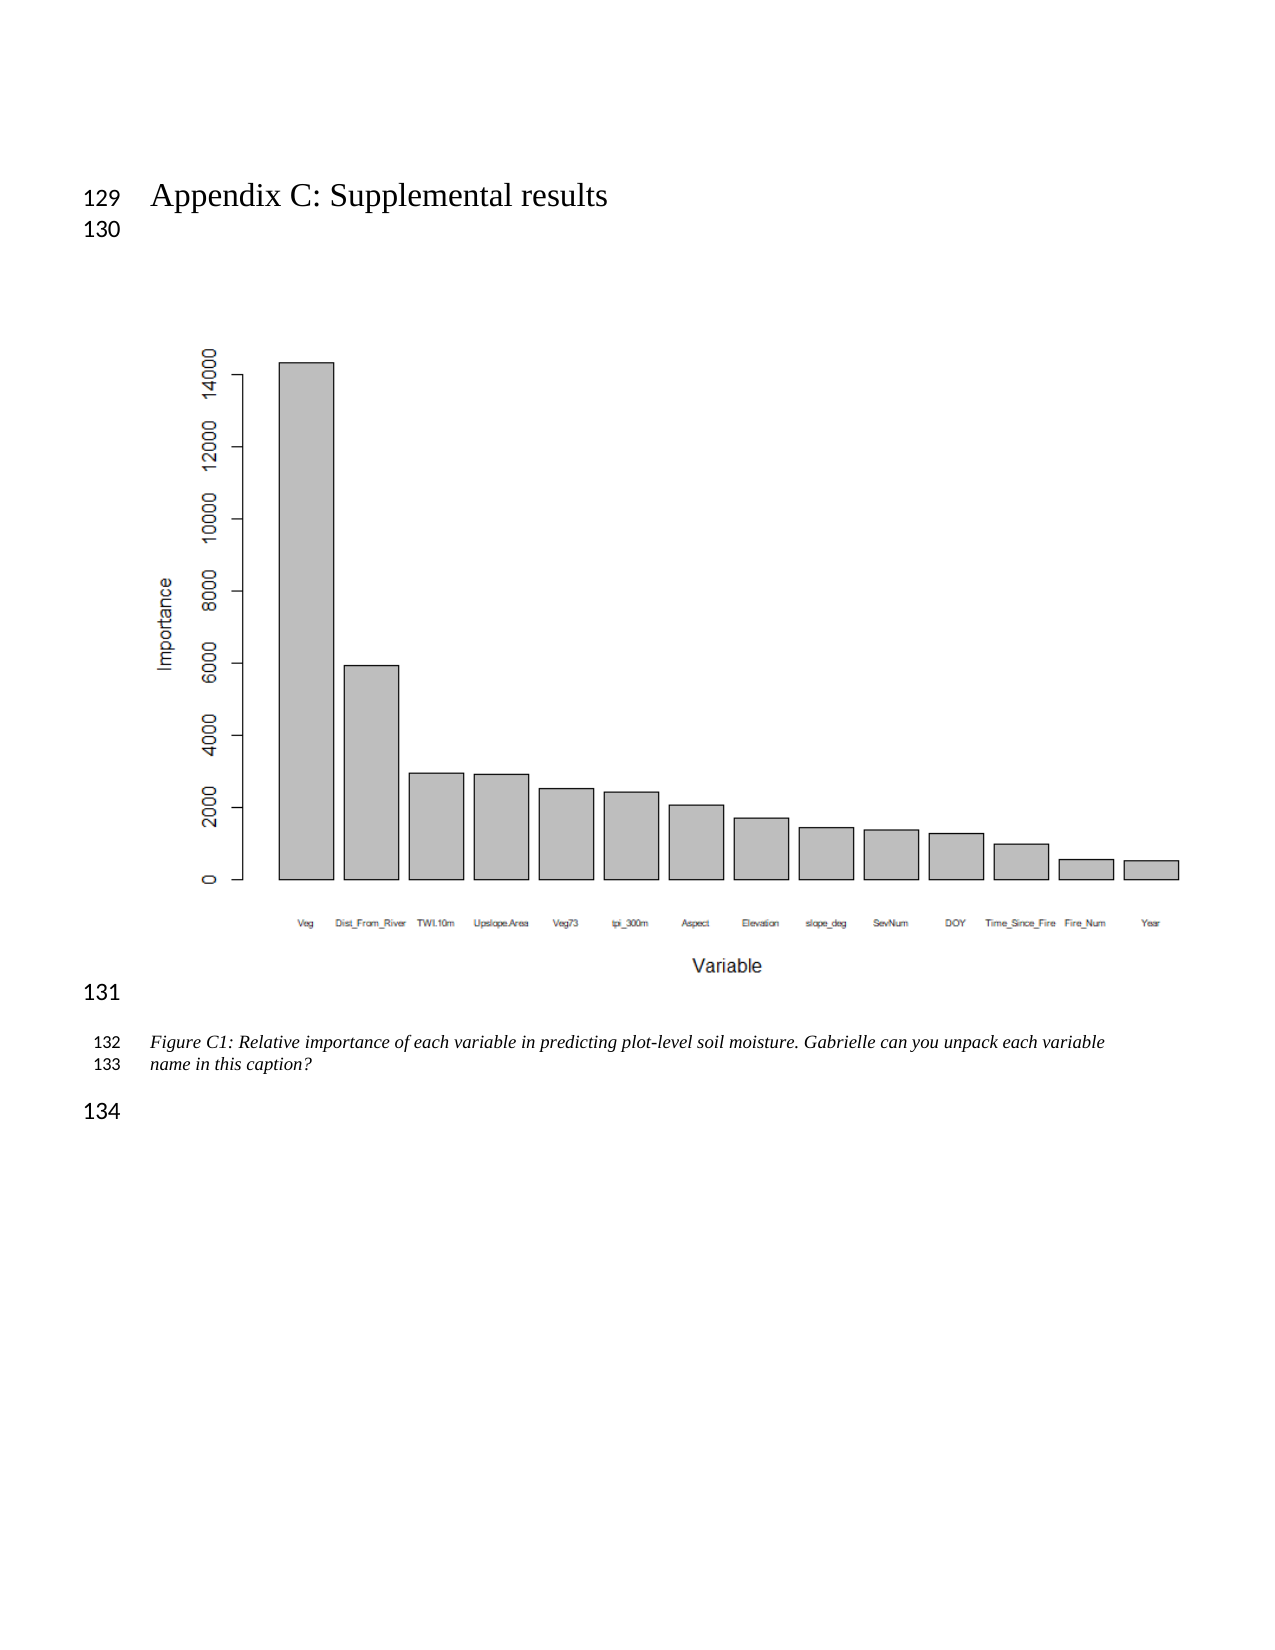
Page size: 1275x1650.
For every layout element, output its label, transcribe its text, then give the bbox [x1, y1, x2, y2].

picture [150, 270, 1183, 1001]
text Figure C1: Relative importance of each variable in predicting plot-level soil moisture. Gabrielle can you unpack each variable name in this caption? [150, 1031, 1125, 1074]
subtitle Appendix C: Supplemental results [150, 175, 1125, 213]
